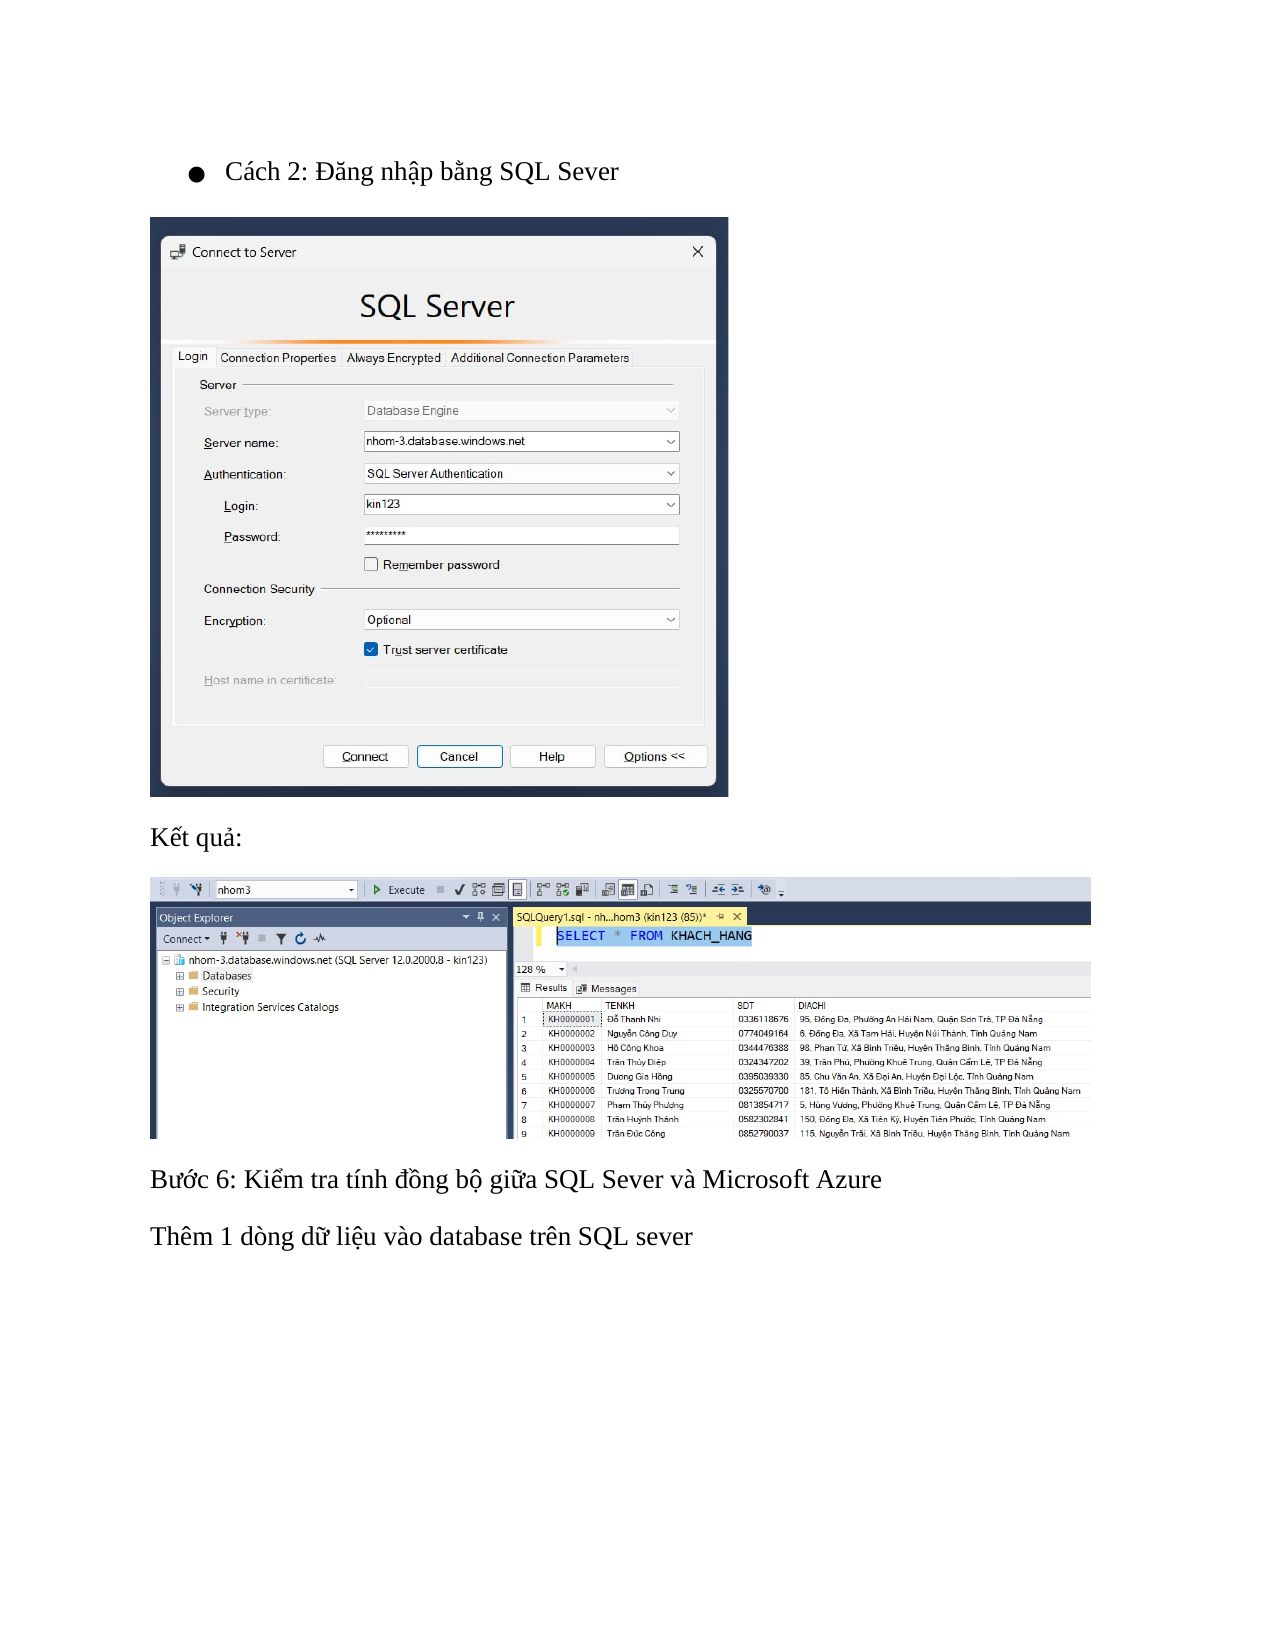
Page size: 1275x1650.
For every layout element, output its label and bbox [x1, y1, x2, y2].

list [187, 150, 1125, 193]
picture [150, 217, 729, 797]
picture [150, 877, 1091, 1139]
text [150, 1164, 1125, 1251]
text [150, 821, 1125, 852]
